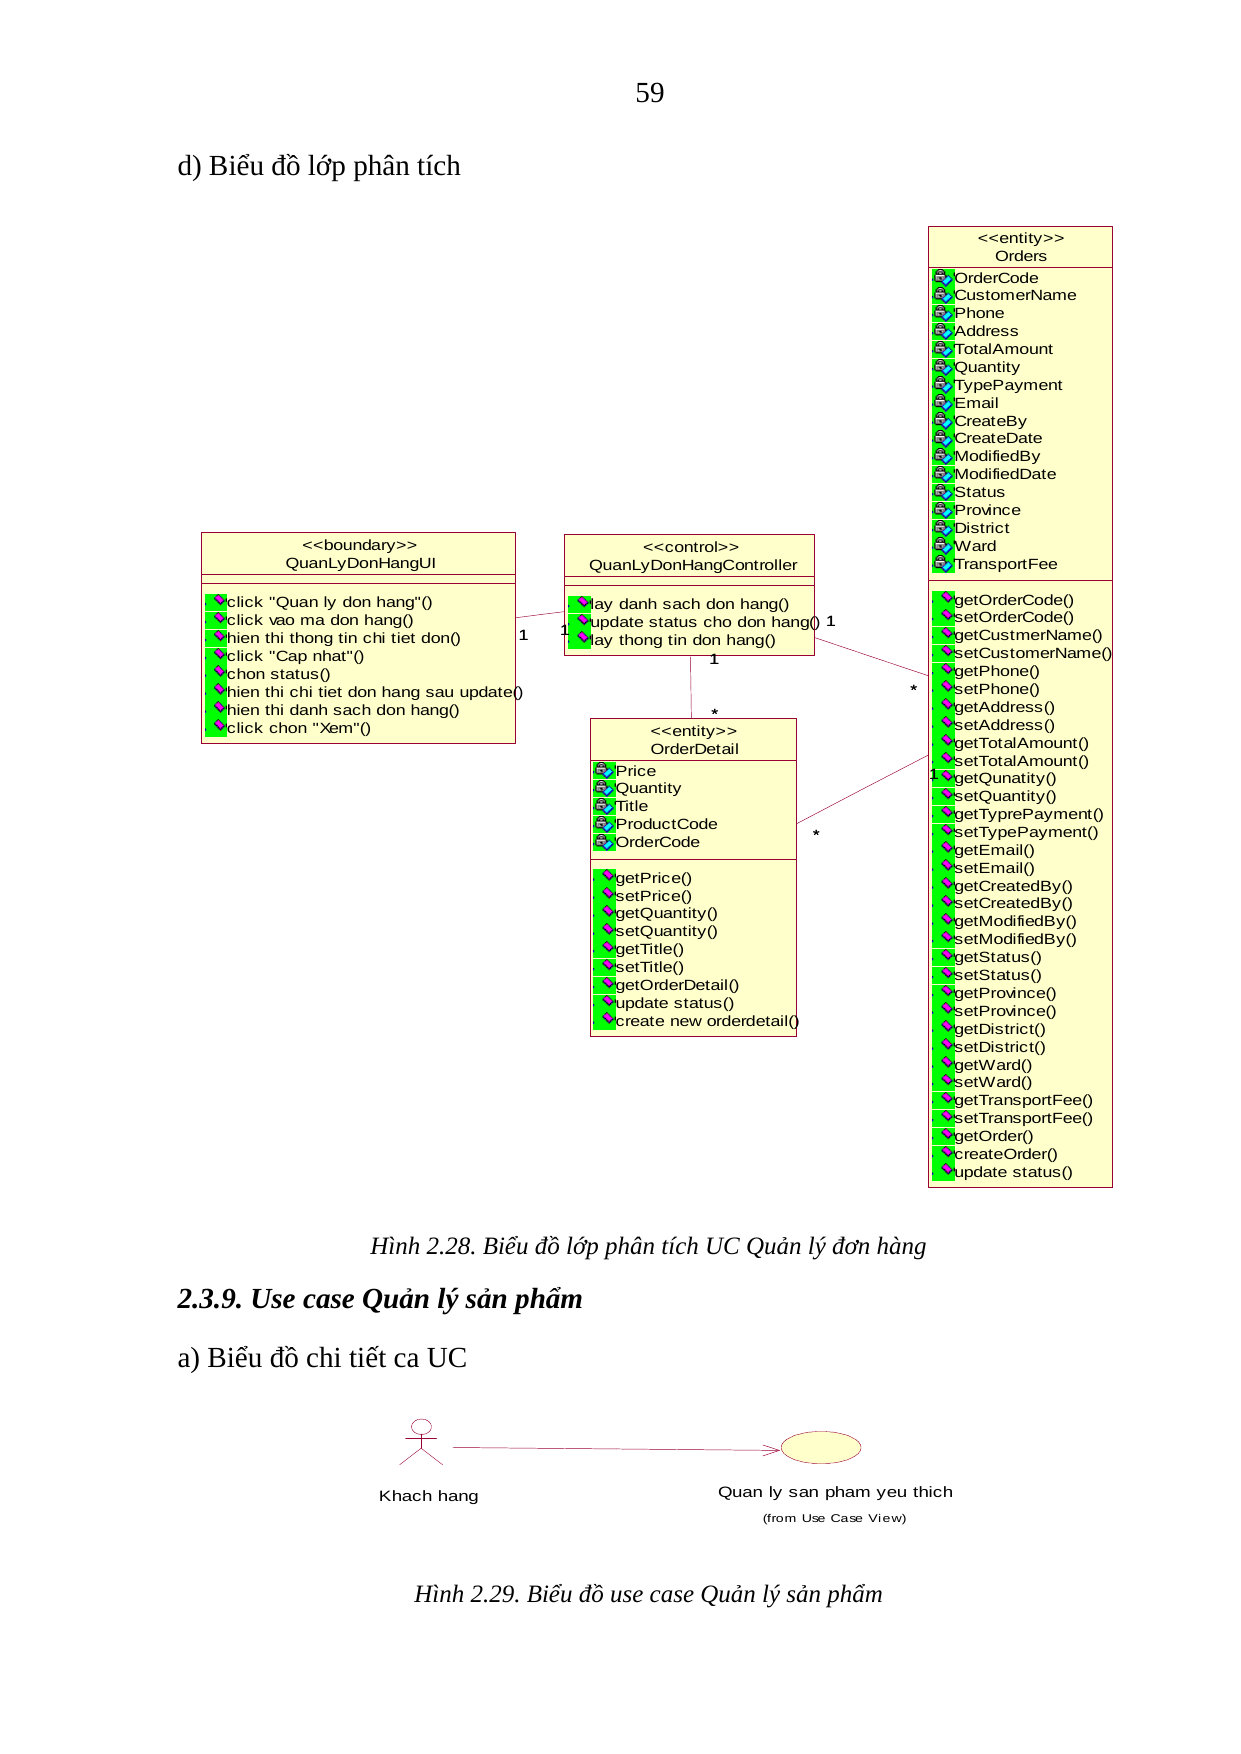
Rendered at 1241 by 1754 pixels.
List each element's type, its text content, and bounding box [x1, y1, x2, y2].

text d) Biểu đồ lớp phân tích [177, 148, 1122, 181]
subtitle 2.3.9. Use case Quản lý sản phẩm [177, 1281, 1122, 1314]
text a) Biểu đồ chi tiết ca UC [177, 1340, 1122, 1373]
